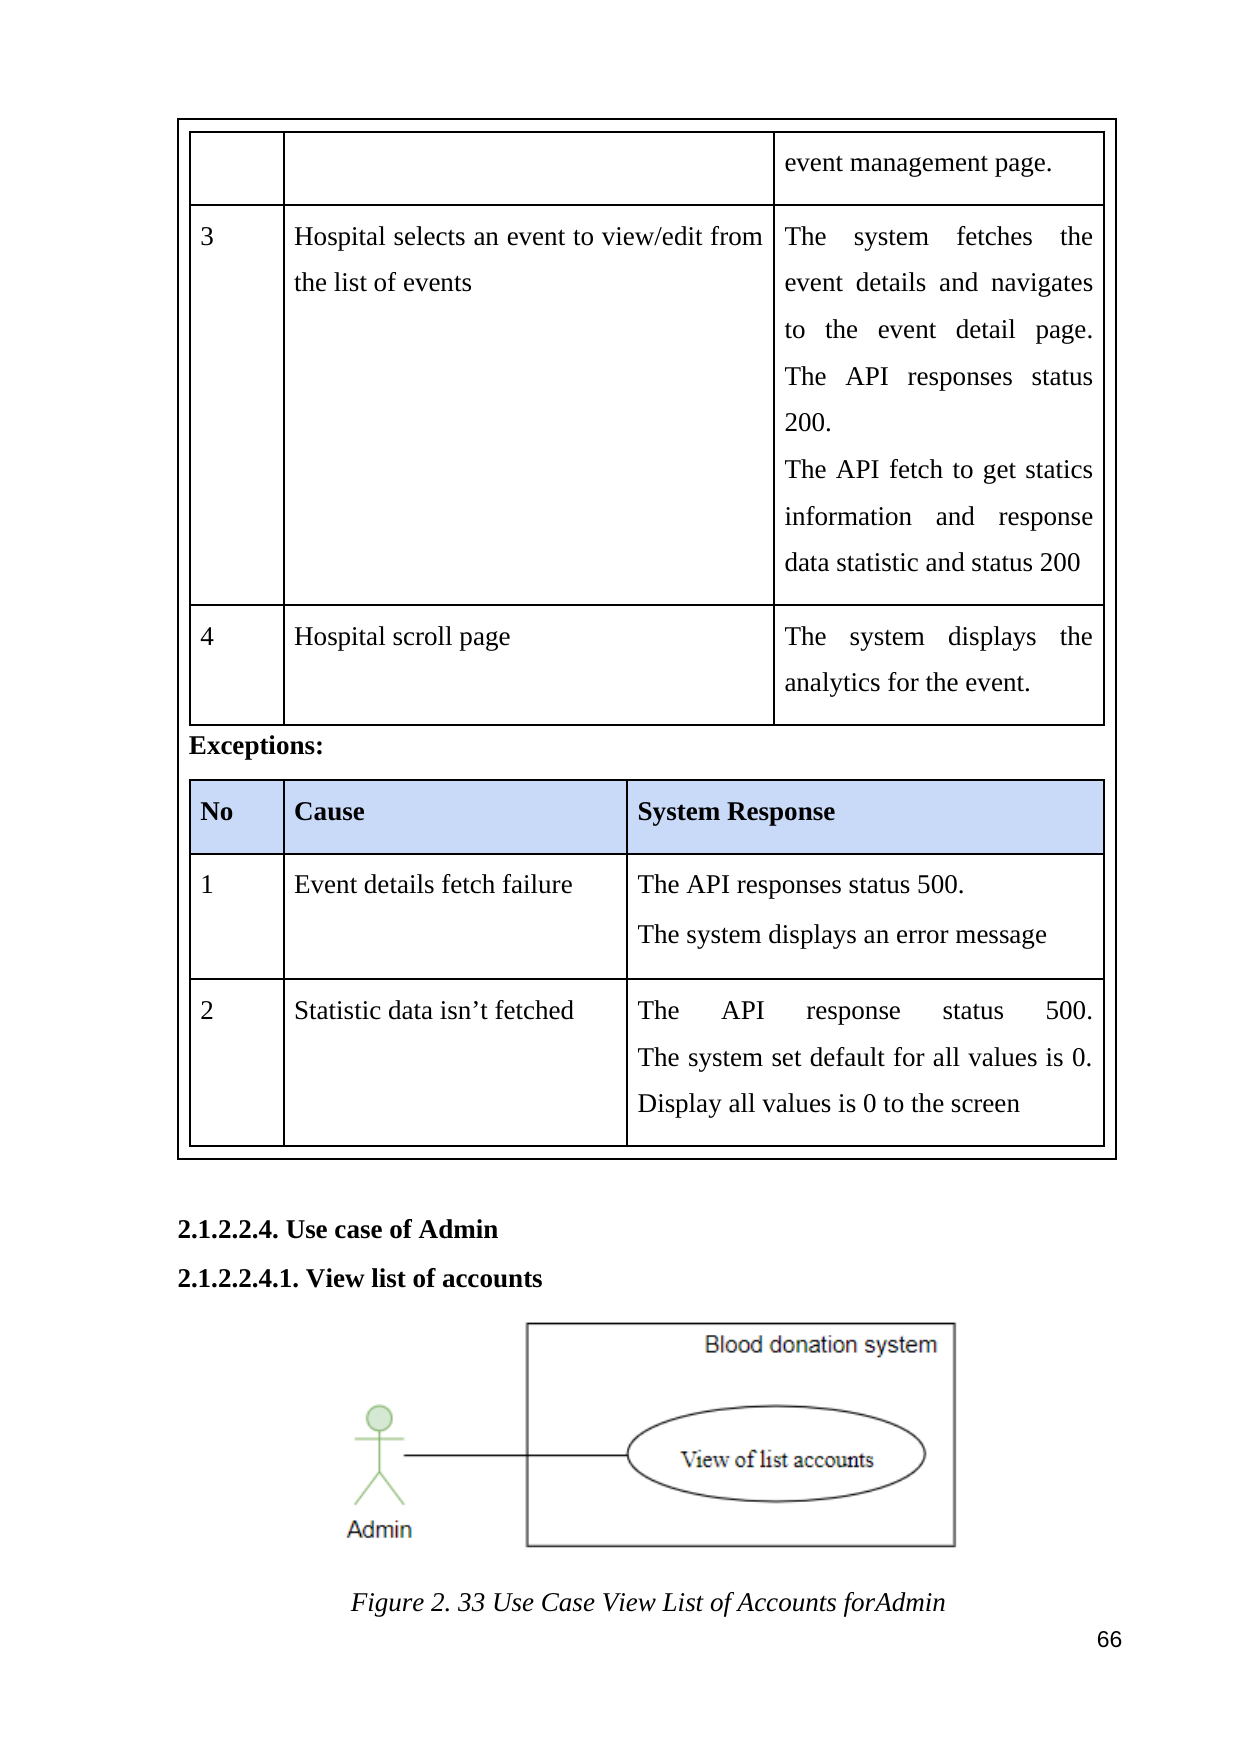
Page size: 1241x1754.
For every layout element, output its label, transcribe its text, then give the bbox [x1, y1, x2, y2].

picture [324, 1312, 975, 1571]
text 2.1.2.2.4.1. View list of accounts [177, 1262, 1122, 1294]
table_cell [179, 120, 1115, 1158]
text 2.1.2.2.4. Use case of Admin [177, 1213, 1122, 1244]
text Figure 2. 33 Use Case View List of Accounts forAdmin [177, 1586, 1122, 1617]
